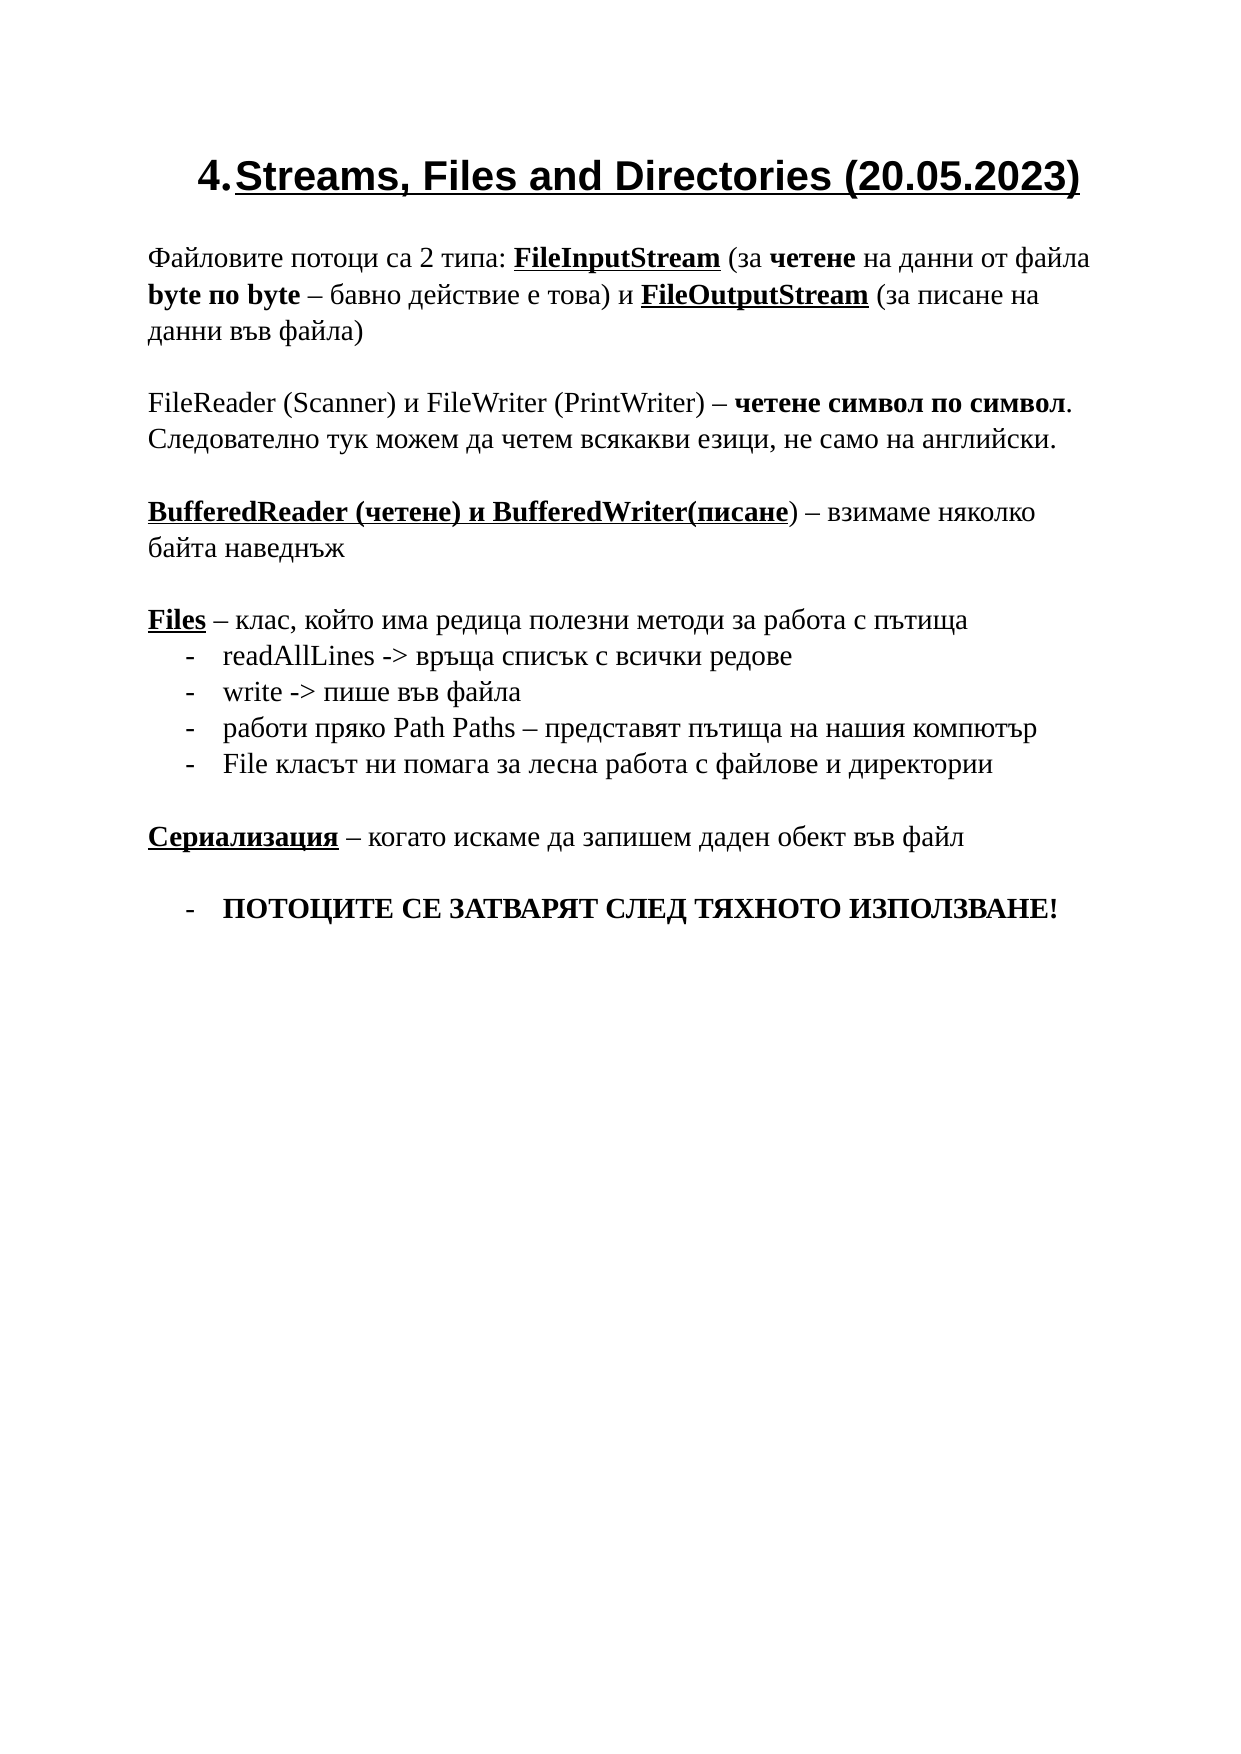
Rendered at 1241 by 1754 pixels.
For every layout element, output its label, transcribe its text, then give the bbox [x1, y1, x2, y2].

text FileReader (Scanner) и FileWriter (PrintWriter) – четене символ по символ. Следователно тук можем да четем всякакви езици, не само на английски. [148, 385, 1093, 455]
text Сериализация – когато искаме да запишем даден обект във файл [148, 819, 1093, 852]
list Streams, Files and Directories (20.05.2023) [185, 148, 1093, 200]
text Файловите потоци са 2 типа: FileInputStream (за четене на данни от файла byte по byte – бавно действие е това) и FileOutputStream (за писане на данни във файла) [148, 241, 1093, 346]
text Files – клас, който има редица полезни методи за работа с пътища [148, 602, 1093, 636]
text BufferedReader (четене) и BufferedWriter(писане) – взимаме няколко байта наведнъж [148, 494, 1093, 563]
list File класът ни помага за лесна работа с файлове и директории [185, 747, 1093, 780]
list ПОТОЦИТЕ СЕ ЗАТВАРЯТ СЛЕД ТЯХНОТО ИЗПОЛЗВАНЕ! [185, 891, 1093, 925]
list readAllLines -> връща списък с всички редове [185, 638, 1093, 672]
list работи пряко Path Paths – представят пътища на нашия компютър [185, 711, 1093, 744]
list write -> пише във файла [185, 674, 1093, 708]
